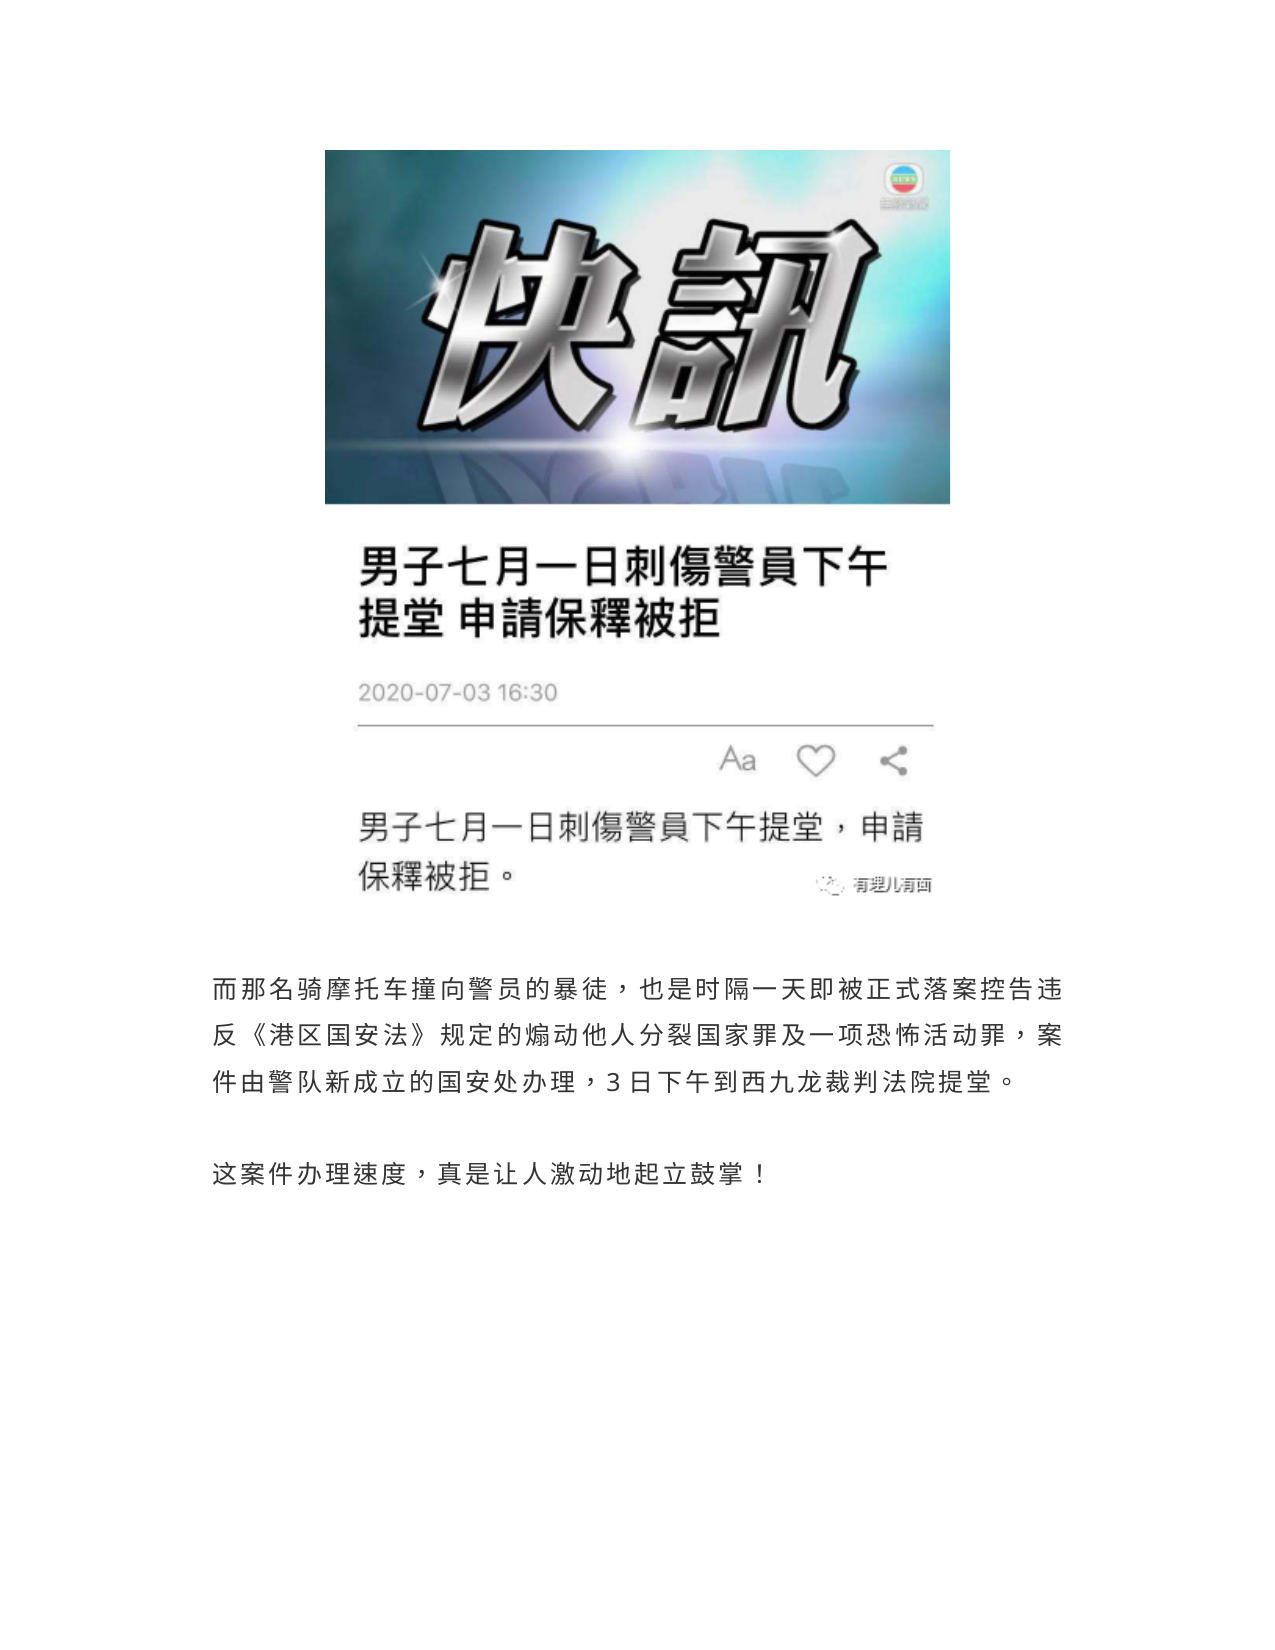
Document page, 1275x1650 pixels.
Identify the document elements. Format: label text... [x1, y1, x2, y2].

text 这案件办理速度，真是让人激动地起立鼓掌！ [212, 1145, 1062, 1191]
picture [325, 150, 951, 913]
text 而那名骑摩托车撞向警员的暴徒，也是时隔一天即被正式落案控告违反《港区国安法》规定的煽动他人分裂国家罪及一项恐怖活动罪，案件由警队新成立的国安处办理，3日下午到西九龙裁判法院提堂。 [212, 959, 1062, 1098]
